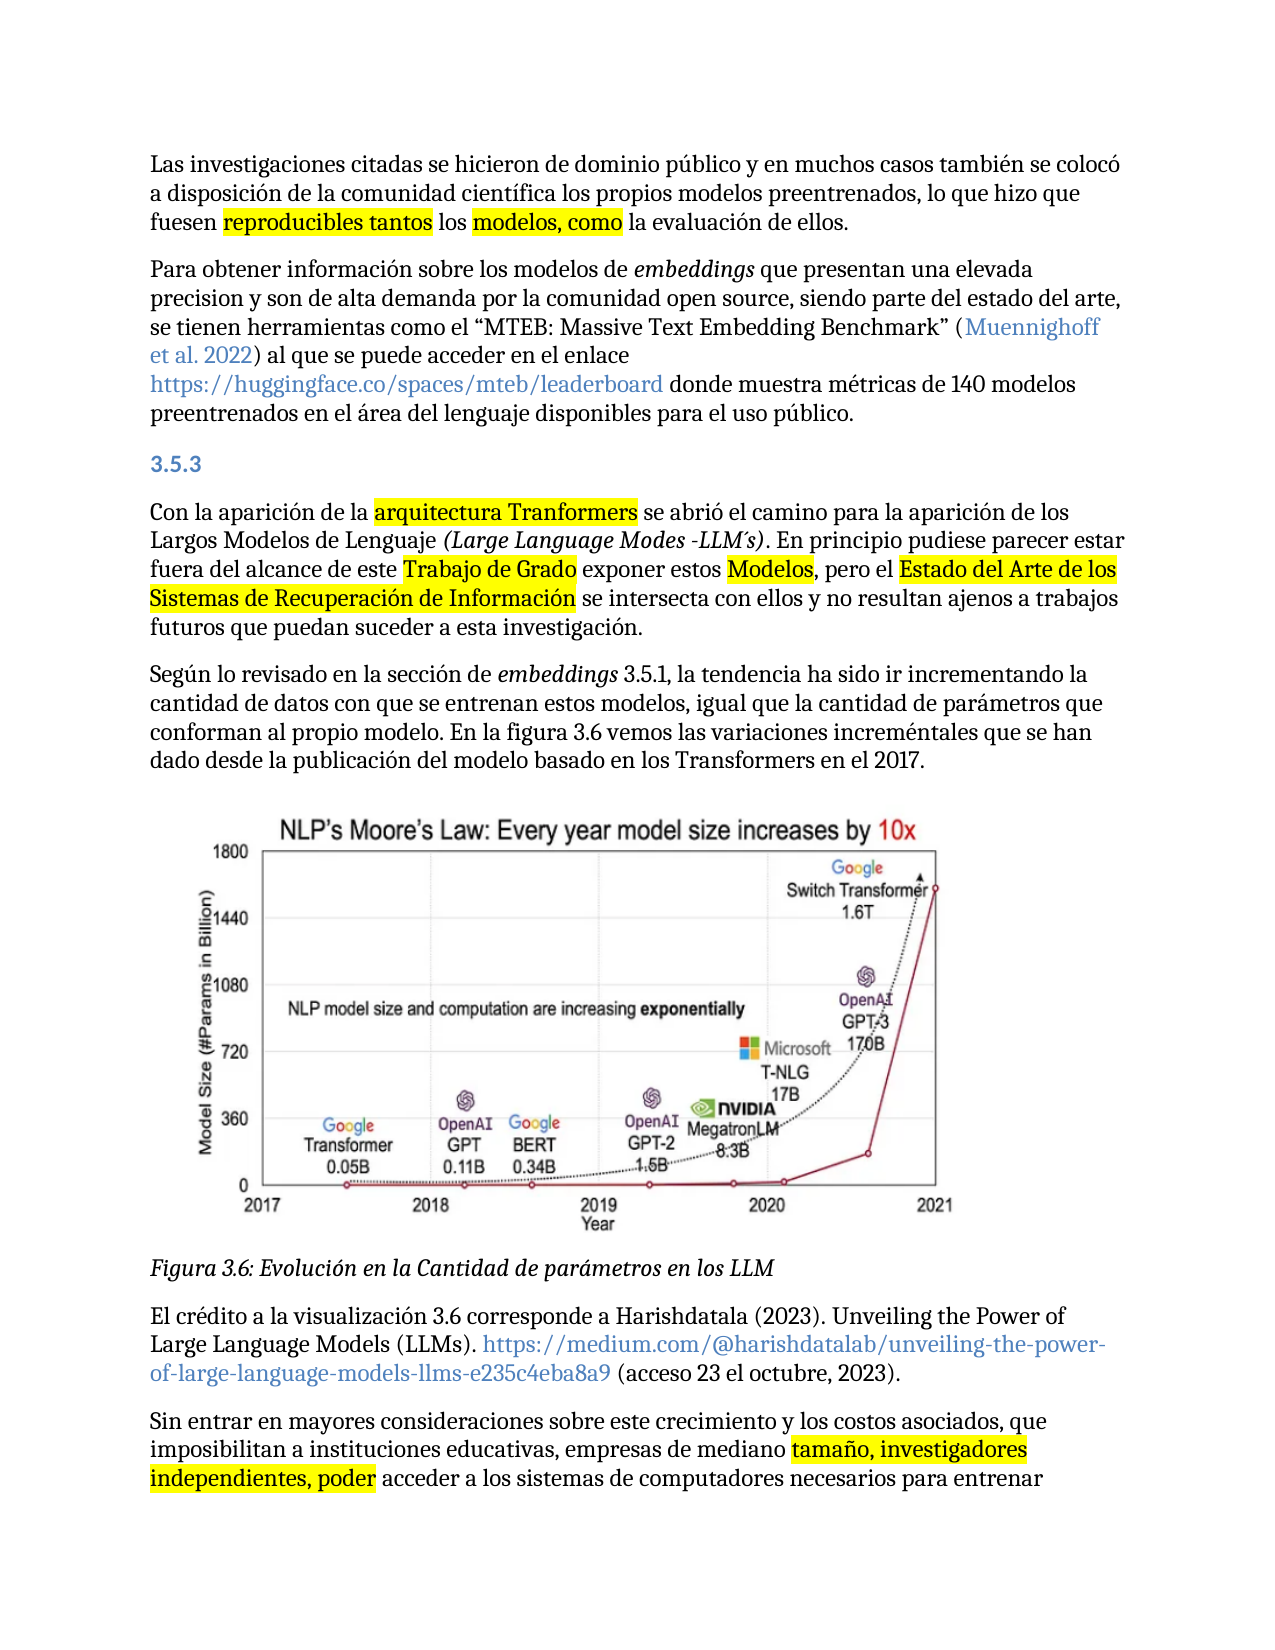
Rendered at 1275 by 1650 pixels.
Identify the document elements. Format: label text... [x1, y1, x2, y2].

text Figura 3.6: Evolución en la Cantidad de parámetros en los LLM [150, 1254, 1125, 1283]
picture [150, 793, 979, 1234]
text El crédito a la visualización 3.6 corresponde a Harishdatala (2023). Unveiling the Power of Large Language Models (LLMs). https://medium.com/@harishdatalab/unveiling-the-power-of-large-language-models-llms-e235c4eba8a9 (acceso 23 el octubre, 2023). [150, 1302, 1125, 1388]
text Según lo revisado en la sección de embeddings 3.5.1, la tendencia ha sido ir incrementando la cantidad de datos con que se entrenan estos modelos, igual que la cantidad de parámetros que conforman al propio modelo. En la figura 3.6 vemos las variaciones increméntales que se han dado desde la publicación del modelo basado en los Transformers en el 2017. [150, 660, 1125, 775]
text Las investigaciones citadas se hicieron de dominio público y en muchos casos también se colocó a disposición de la comunidad científica los propios modelos preentrenados, lo que hizo que fuesen reproducibles tantos los modelos, como la evaluación de ellos. [150, 150, 1125, 236]
text Con la aparición de la arquitectura Tranformers se abrió el camino para la aparición de los Largos Modelos de Lenguaje (Large Language Modes -LLM´s). En principio pudiese parecer estar fuera del alcance de este Trabajo de Grado exponer estos Modelos, pero el Estado del Arte de los Sistemas de Recuperación de Información se intersecta con ellos y no resultan ajenos a trabajos futuros que puedan suceder a esta investigación. [150, 498, 1125, 641]
text Para obtener información sobre los modelos de embeddings que presentan una elevada precision y son de alta demanda por la comunidad open source, siendo parte del estado del arte, se tienen herramientas como el “MTEB: Massive Text Embedding Benchmark” (Muennighoff et al. 2022) al que se puede acceder en el enlace https://huggingface.co/spaces/mteb/leaderboard donde muestra métricas de 140 modelos preentrenados en el área del lenguaje disponibles para el uso público. [150, 255, 1125, 427]
subtitle 3.5.3 Largos Modelos de Lenguaje: [150, 448, 1125, 479]
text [150, 1407, 1125, 1493]
